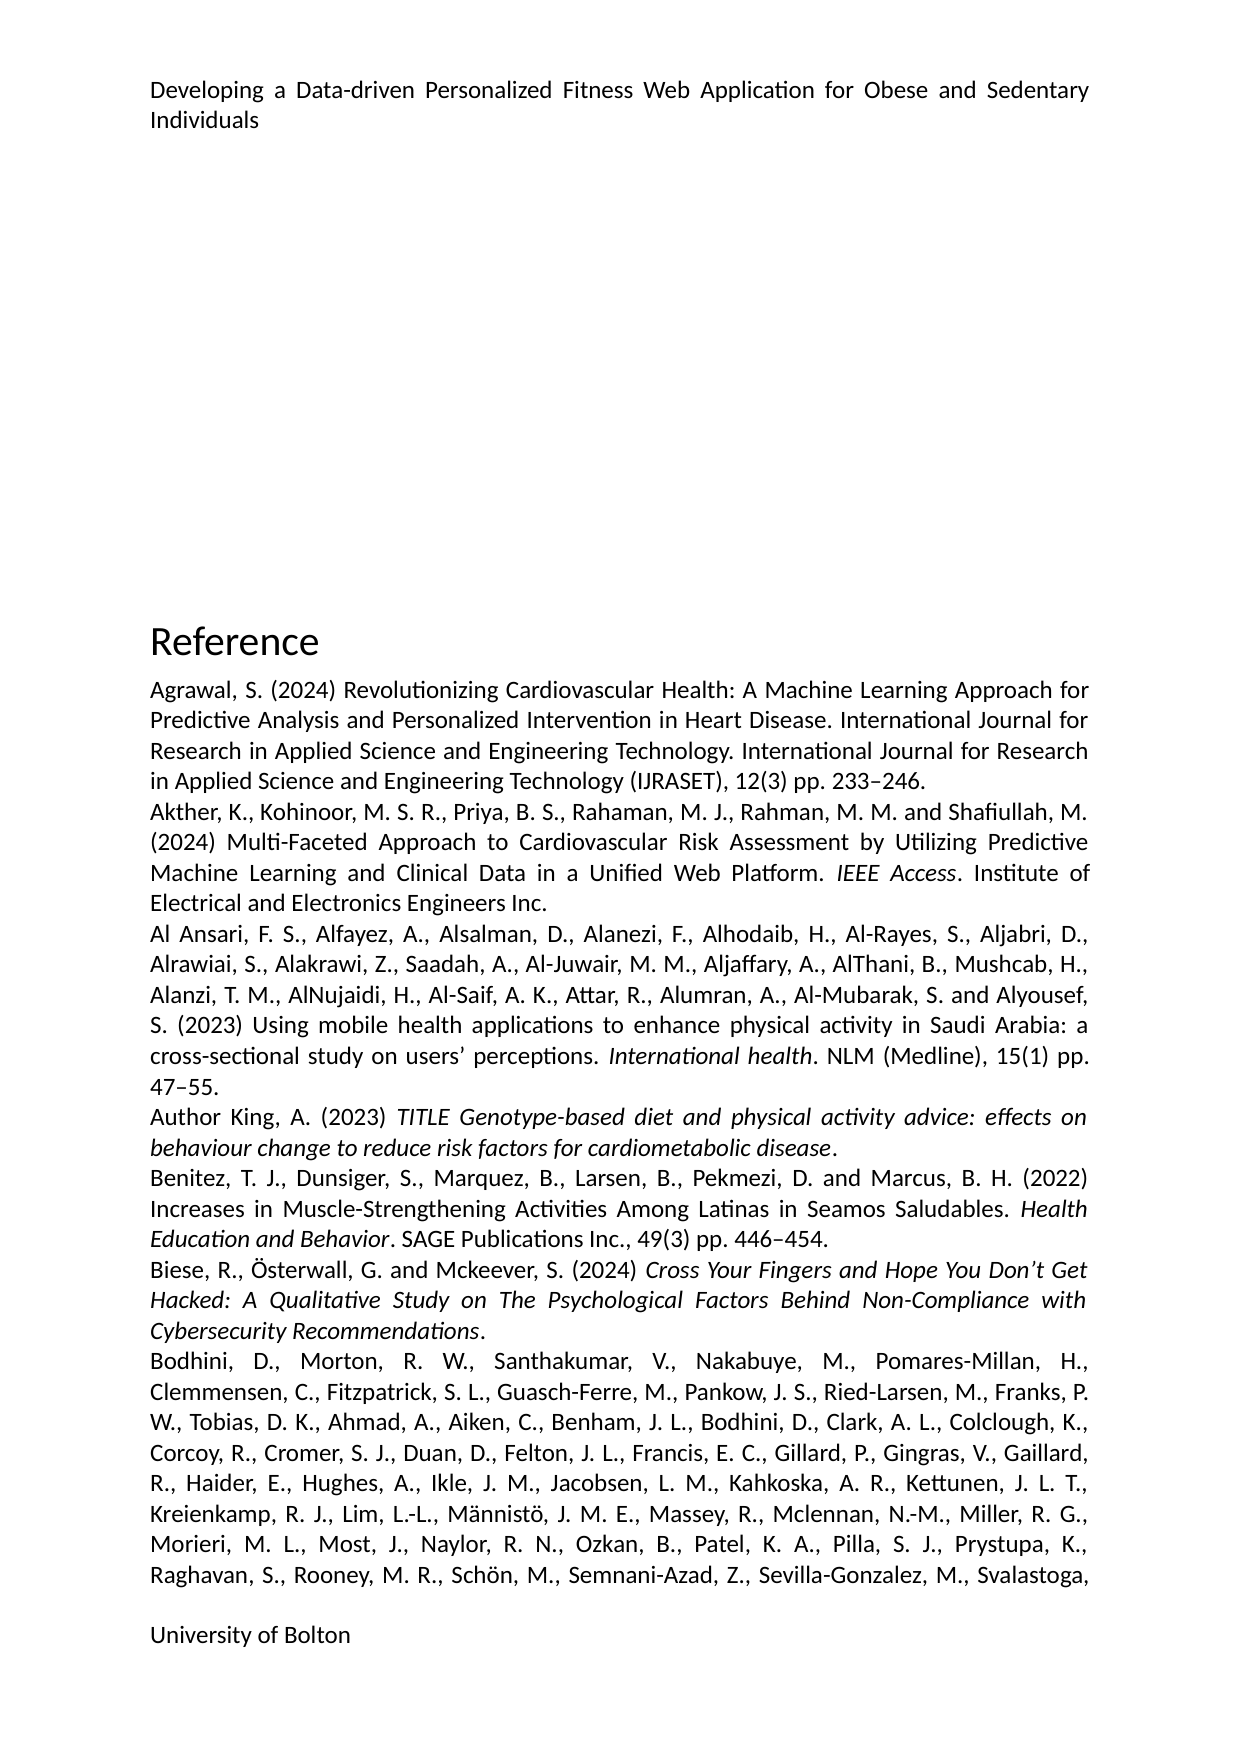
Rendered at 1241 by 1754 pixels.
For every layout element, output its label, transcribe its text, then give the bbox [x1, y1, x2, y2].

subtitle Reference [150, 615, 1090, 666]
